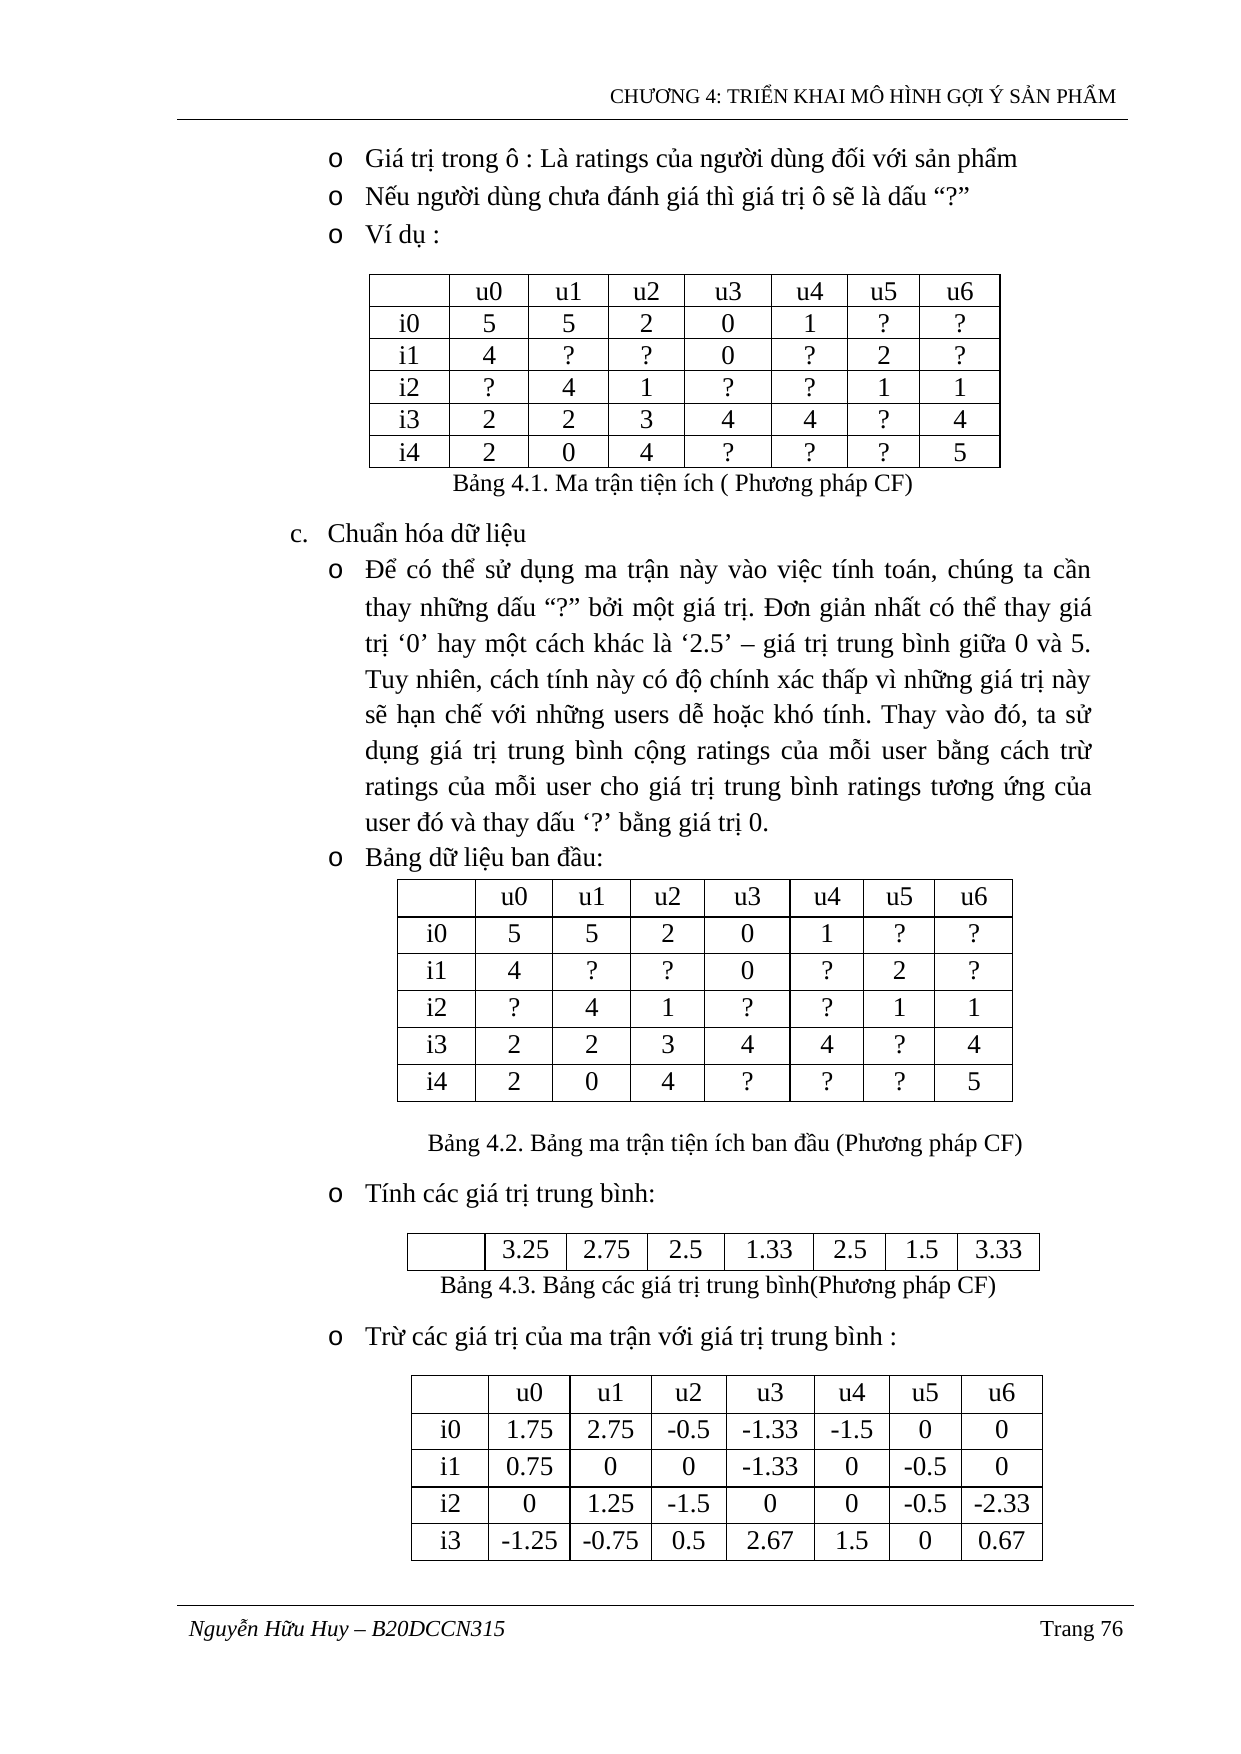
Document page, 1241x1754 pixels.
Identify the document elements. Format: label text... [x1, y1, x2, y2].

table_cell 1.25 [571, 1488, 651, 1523]
table_cell 0 [685, 339, 771, 370]
list Ví dụ : [327, 218, 1092, 252]
table_cell 0 [890, 1414, 961, 1449]
table_cell ? [864, 1065, 934, 1101]
table_cell 4 [553, 991, 630, 1027]
table_cell i4 [370, 436, 449, 467]
list Chuẩn hóa dữ liệu [290, 517, 1092, 549]
table_cell ? [772, 436, 847, 467]
table_cell 1 [920, 371, 999, 402]
table_cell 0 [652, 1450, 726, 1486]
table_cell ? [685, 371, 771, 402]
table_cell 0 [571, 1450, 651, 1486]
table_cell ? [920, 339, 999, 370]
table_cell i2 [370, 371, 449, 402]
table_cell 4 [705, 1028, 789, 1064]
table_cell 2 [609, 307, 684, 338]
table_cell 5 [553, 918, 630, 953]
table_cell ? [529, 339, 608, 370]
table_cell 5 [476, 918, 552, 953]
table_header [370, 275, 449, 306]
table_cell 2 [529, 404, 608, 434]
table_cell 2.67 [727, 1524, 814, 1560]
table_header u6 [920, 275, 999, 306]
text Bảng 4.2. Bảng ma trận tiện ích ban đầu (Phương pháp CF) [421, 949, 1092, 1157]
table_cell 4 [631, 1065, 704, 1101]
table_cell 0 [705, 954, 789, 990]
table_cell ? [772, 339, 847, 370]
table_header 1.33 [725, 1234, 813, 1269]
table_cell ? [705, 1065, 789, 1101]
table_cell 4 [772, 404, 847, 434]
table_cell i3 [412, 1524, 488, 1560]
table_header u6 [935, 880, 1012, 916]
table_cell 2 [553, 1028, 630, 1064]
table_cell 5 [450, 307, 528, 338]
table_header u3 [727, 1376, 814, 1412]
table_header u0 [476, 880, 552, 916]
table_cell ? [864, 918, 934, 953]
table_header u4 [815, 1376, 889, 1412]
table_cell 5 [529, 307, 608, 338]
table_cell 1.5 [815, 1524, 889, 1560]
table_cell ? [685, 436, 771, 467]
table_cell 0 [962, 1414, 1042, 1449]
table_header u2 [609, 275, 684, 306]
table_cell ? [848, 436, 919, 467]
table_cell 0 [890, 1524, 961, 1560]
table_header u0 [489, 1376, 569, 1412]
table_header [398, 880, 475, 916]
table_cell 4 [476, 954, 552, 990]
table_header u4 [772, 275, 847, 306]
table_cell 0 [815, 1488, 889, 1523]
table_header 2.75 [567, 1234, 647, 1269]
table_cell -1.5 [652, 1488, 726, 1523]
table_cell -1.33 [727, 1414, 814, 1449]
table_header u3 [705, 880, 789, 916]
table_cell -1.25 [489, 1524, 569, 1560]
table_cell -1.5 [815, 1414, 889, 1449]
table_cell ? [848, 307, 919, 338]
table_cell 0 [962, 1450, 1042, 1486]
table_cell 2 [476, 1065, 552, 1101]
table_cell 0 [705, 918, 789, 953]
list Giá trị trong ô : Là ratings của người dùng đối với sản phẩm [327, 142, 1092, 175]
table_cell 2 [476, 1028, 552, 1064]
list Trừ các giá trị của ma trận với giá trị trung bình : [327, 1320, 1092, 1354]
table_cell 0 [815, 1450, 889, 1486]
table_cell 4 [791, 1028, 863, 1064]
table_cell ? [935, 918, 1012, 953]
table_cell 2 [450, 404, 528, 434]
table_cell 4 [609, 436, 684, 467]
table_cell i1 [398, 954, 475, 990]
table_cell 1 [791, 918, 863, 953]
table_cell i0 [398, 918, 475, 953]
table_header 2.5 [814, 1234, 885, 1269]
table_header [412, 1376, 488, 1412]
table_cell i3 [398, 1028, 475, 1064]
list Để có thể sử dụng ma trận này vào việc tính toán, chúng ta cần thay những dấu “?” bởi một giá trị. Đơn giản nhất có thể thay giá trị ‘0’ hay một cách khác là ‘2.5’ – giá trị trung bình giữa 0 và 5. Tuy nhiên, cách tính này có độ chính xác thấp vì những giá trị này sẽ hạn chế với những users dễ hoặc khó tính. Thay vào đó, ta sử dụng giá trị trung bình cộng ratings của mỗi user bằng cách trừ ratings của mỗi user cho giá trị trung bình ratings tương ứng của user đó và thay dấu ‘?’ bằng giá trị 0. [327, 553, 1092, 837]
list Nếu người dùng chưa đánh giá thì giá trị ô sẽ là dấu “?” [327, 180, 1092, 213]
table_cell 1 [848, 371, 919, 402]
table_cell 1 [772, 307, 847, 338]
table_cell 4 [685, 404, 771, 434]
table_header [408, 1234, 484, 1269]
table_header 3.33 [958, 1234, 1039, 1269]
table_cell ? [705, 991, 789, 1027]
table_cell 0 [727, 1488, 814, 1523]
table_cell ? [920, 307, 999, 338]
table_header u1 [529, 275, 608, 306]
table_cell 4 [935, 1028, 1012, 1064]
table_header u2 [631, 880, 704, 916]
table_cell ? [476, 991, 552, 1027]
table_cell i1 [370, 339, 449, 370]
table_header u3 [685, 275, 771, 306]
table_cell 3 [631, 1028, 704, 1064]
table_cell 0.5 [652, 1524, 726, 1560]
table_cell i2 [398, 991, 475, 1027]
table_cell 3 [609, 404, 684, 434]
table_cell 4 [920, 404, 999, 434]
table_header 3.25 [486, 1234, 566, 1269]
table_cell ? [864, 1028, 934, 1064]
table_cell 0 [529, 436, 608, 467]
table_header u1 [553, 880, 630, 916]
table_cell 0 [489, 1488, 569, 1523]
table_cell i2 [412, 1488, 488, 1523]
table_cell -1.33 [727, 1450, 814, 1486]
table_cell -0.75 [571, 1524, 651, 1560]
table_cell ? [935, 954, 1012, 990]
table_cell -0.5 [890, 1450, 961, 1486]
table_cell ? [791, 1065, 863, 1101]
table_header u0 [450, 275, 528, 306]
table_cell 0.75 [489, 1450, 569, 1486]
table_header 1.5 [886, 1234, 957, 1269]
table_header u2 [652, 1376, 726, 1412]
table_cell ? [553, 954, 630, 990]
table_cell 2.75 [571, 1414, 651, 1449]
table_cell 1 [864, 991, 934, 1027]
list Tính các giá trị trung bình: [327, 1177, 1092, 1211]
table_cell ? [791, 991, 863, 1027]
table_cell ? [609, 339, 684, 370]
table_cell 2 [450, 436, 528, 467]
table_header u6 [962, 1376, 1042, 1412]
table_cell 4 [450, 339, 528, 370]
table_header u5 [864, 880, 934, 916]
table_cell 1 [935, 991, 1012, 1027]
table_cell 2 [848, 339, 919, 370]
table_cell 5 [935, 1065, 1012, 1101]
table_cell i4 [398, 1065, 475, 1101]
table_cell ? [450, 371, 528, 402]
table_header u4 [791, 880, 863, 916]
text Bảng 4.3. Bảng các giá trị trung bình(Phương pháp CF) [177, 1271, 1092, 1299]
table_cell -2.33 [962, 1488, 1042, 1523]
table_cell -0.5 [890, 1488, 961, 1523]
table_cell -0.5 [652, 1414, 726, 1449]
table_cell 1 [609, 371, 684, 402]
text Bảng 4.1. Ma trận tiện ích ( Phương pháp CF) [327, 468, 1092, 497]
table_cell i1 [412, 1450, 488, 1486]
table_cell 1 [631, 991, 704, 1027]
table_header u5 [890, 1376, 961, 1412]
table_cell 1.75 [489, 1414, 569, 1449]
table_cell ? [791, 954, 863, 990]
table_cell 4 [529, 371, 608, 402]
table_cell ? [848, 404, 919, 434]
table_header u5 [848, 275, 919, 306]
table_cell 5 [920, 436, 999, 467]
table_header 2.5 [648, 1234, 724, 1269]
table_cell i0 [412, 1414, 488, 1449]
table_cell ? [631, 954, 704, 990]
table_cell 0 [685, 307, 771, 338]
table_header u1 [571, 1376, 651, 1412]
table_cell i0 [370, 307, 449, 338]
table_cell i3 [370, 404, 449, 434]
table_cell 2 [864, 954, 934, 990]
table_cell ? [772, 371, 847, 402]
table_cell 0 [553, 1065, 630, 1101]
table_cell 0.67 [962, 1524, 1042, 1560]
table_cell 2 [631, 918, 704, 953]
list Bảng dữ liệu ban đầu: [327, 841, 1092, 875]
